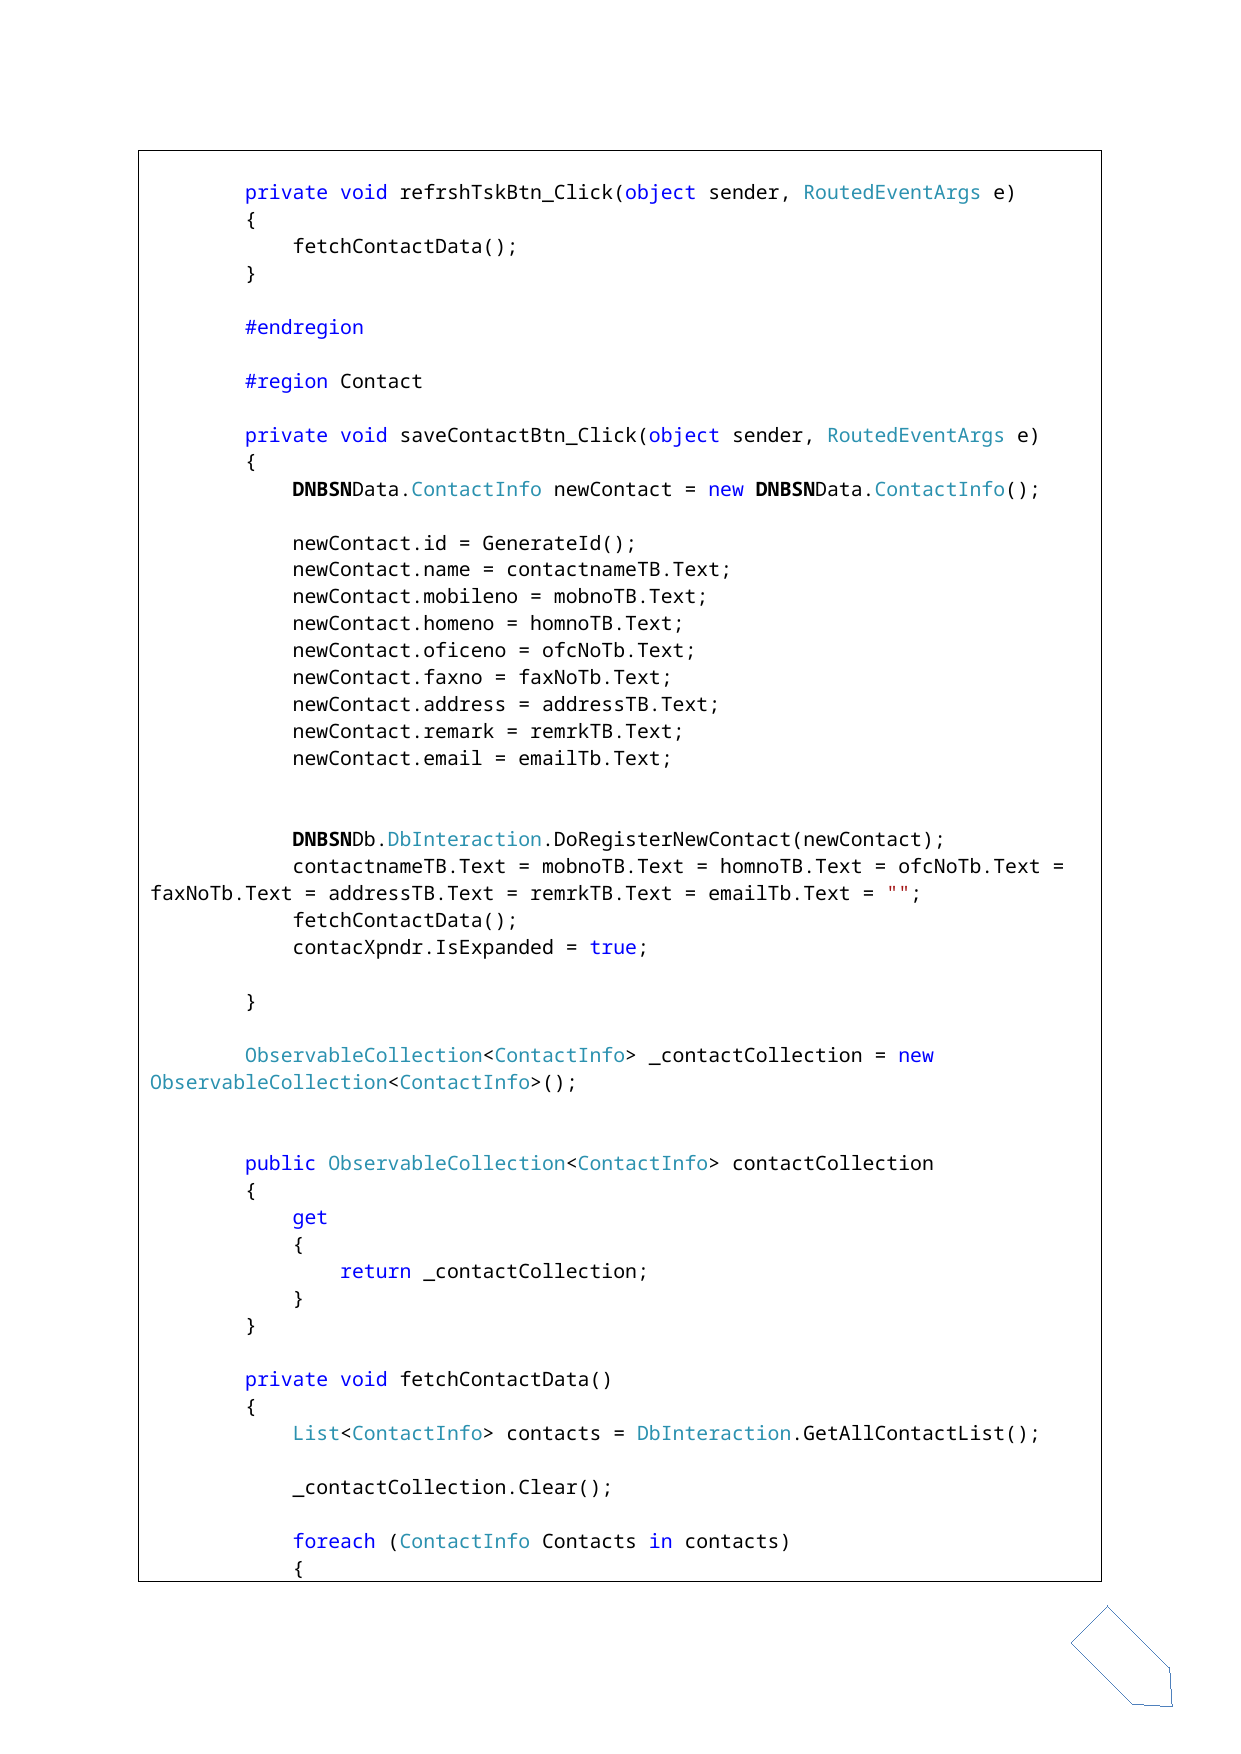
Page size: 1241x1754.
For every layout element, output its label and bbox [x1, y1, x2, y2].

table_cell [139, 151, 1101, 1581]
